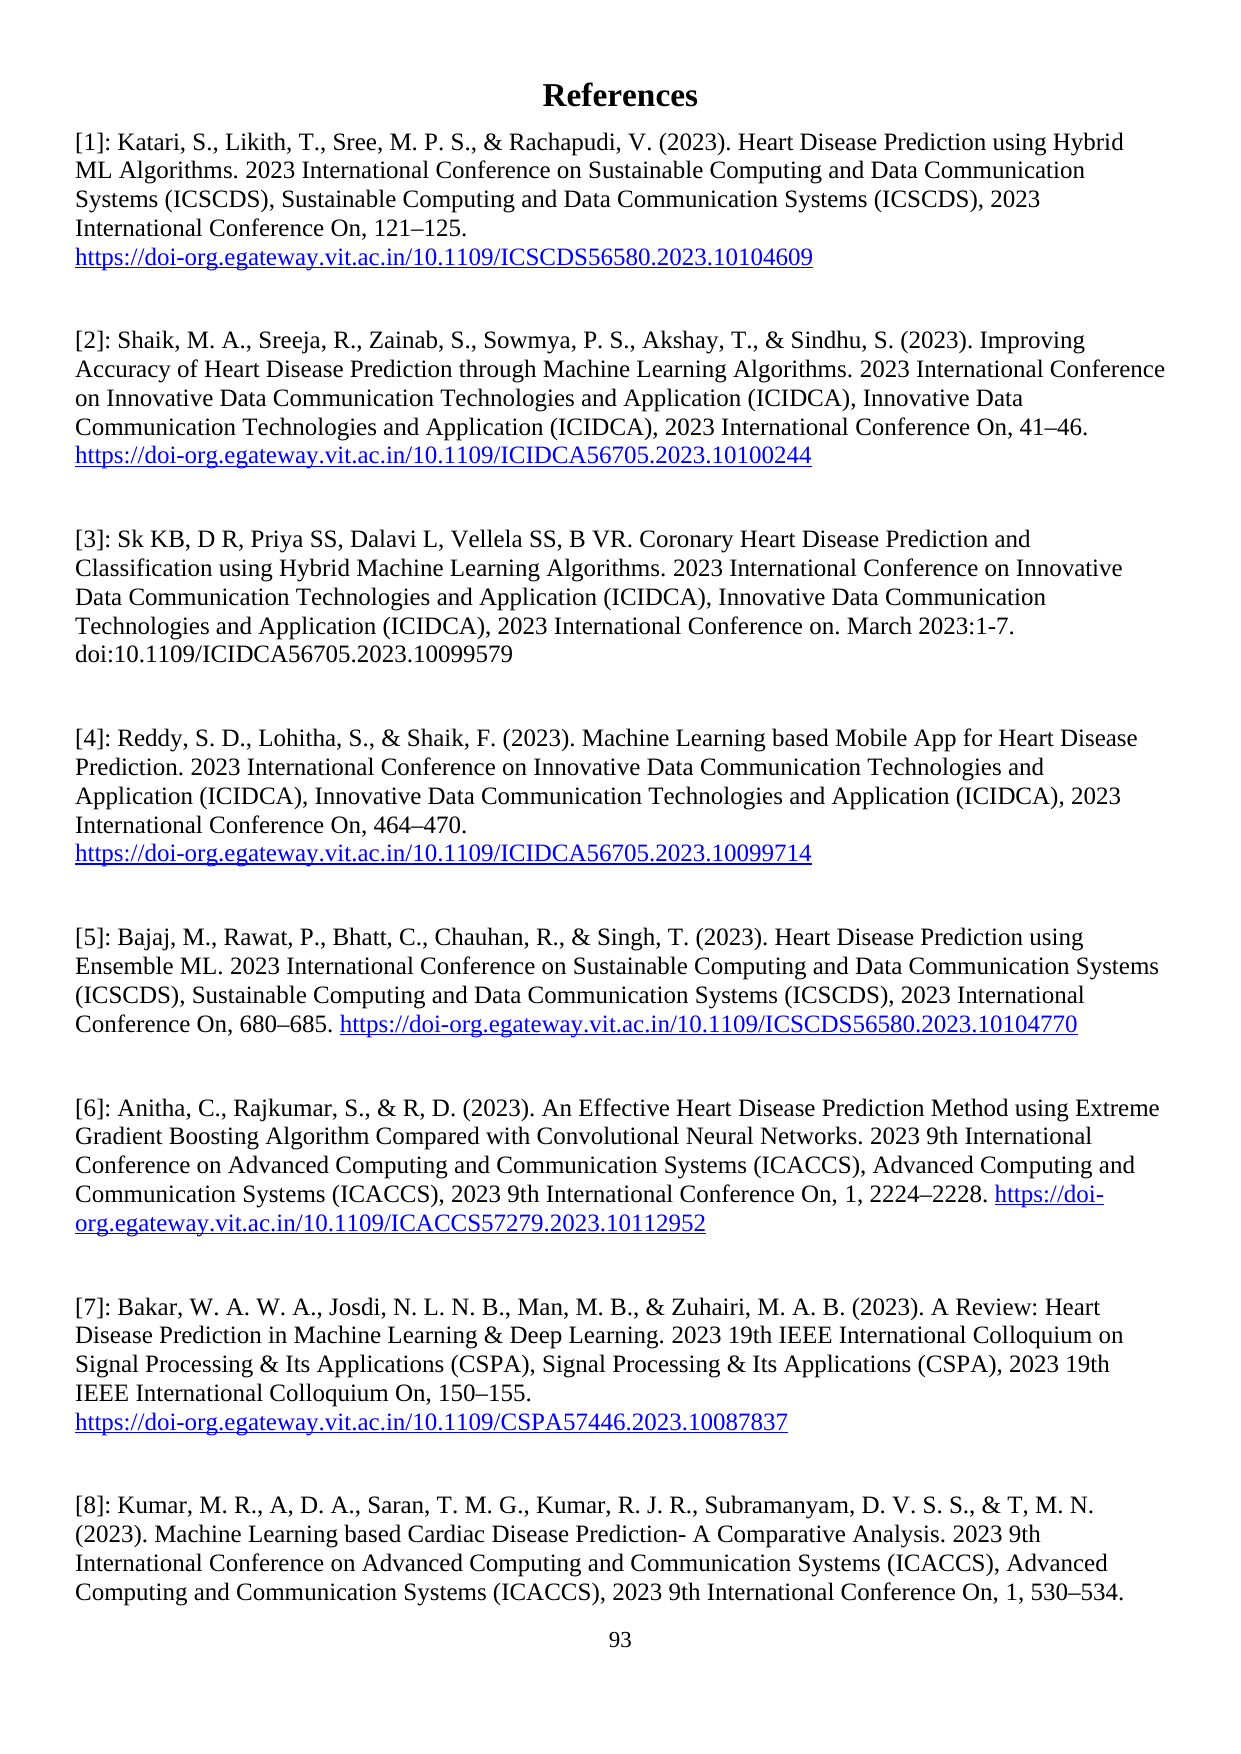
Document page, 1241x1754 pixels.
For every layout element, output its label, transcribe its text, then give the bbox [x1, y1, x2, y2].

text References [75, 75, 1165, 113]
text [6]: Anitha, C., Rajkumar, S., & R, D. (2023). An Effective Heart Disease Prediction Method using Extreme Gradient Boosting Algorithm Compared with Convolutional Neural Networks. 2023 9th International Conference on Advanced Computing and Communication Systems (ICACCS), Advanced Computing and Communication Systems (ICACCS), 2023 9th International Conference On, 1, 2224–2228. https://doi-org.egateway.vit.ac.in/10.1109/ICACCS57279.2023.10112952 [75, 1093, 1165, 1236]
text [3]: Sk KB, D R, Priya SS, Dalavi L, Vellela SS, B VR. Coronary Heart Disease Prediction and Classification using Hybrid Machine Learning Algorithms. 2023 International Conference on Innovative Data Communication Technologies and Application (ICIDCA), Innovative Data Communication Technologies and Application (ICIDCA), 2023 International Conference on. March 2023:1-7. doi:10.1109/ICIDCA56705.2023.10099579 [75, 524, 1165, 668]
text [2]: Shaik, M. A., Sreeja, R., Zainab, S., Sowmya, P. S., Akshay, T., & Sindhu, S. (2023). Improving Accuracy of Heart Disease Prediction through Machine Learning Algorithms. 2023 International Conference on Innovative Data Communication Technologies and Application (ICIDCA), Innovative Data Communication Technologies and Application (ICIDCA), 2023 International Conference On, 41–46. https://doi-org.egateway.vit.ac.in/10.1109/ICIDCA56705.2023.10100244 [75, 326, 1165, 469]
text [5]: Bajaj, M., Rawat, P., Bhatt, C., Chauhan, R., & Singh, T. (2023). Heart Disease Prediction using Ensemble ML. 2023 International Conference on Sustainable Computing and Data Communication Systems (ICSCDS), Sustainable Computing and Data Communication Systems (ICSCDS), 2023 International Conference On, 680–685. https://doi-org.egateway.vit.ac.in/10.1109/ICSCDS56580.2023.10104770 [75, 922, 1165, 1037]
text [1]: Katari, S., Likith, T., Sree, M. P. S., & Rachapudi, V. (2023). Heart Disease Prediction using Hybrid ML Algorithms. 2023 International Conference on Sustainable Computing and Data Communication Systems (ICSCDS), Sustainable Computing and Data Communication Systems (ICSCDS), 2023 International Conference On, 121–125. https://doi-org.egateway.vit.ac.in/10.1109/ICSCDS56580.2023.10104609 [75, 127, 1165, 270]
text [75, 1491, 1165, 1606]
text [7]: Bakar, W. A. W. A., Josdi, N. L. N. B., Man, M. B., & Zuhairi, M. A. B. (2023). A Review: Heart Disease Prediction in Machine Learning & Deep Learning. 2023 19th IEEE International Colloquium on Signal Processing & Its Applications (CSPA), Signal Processing & Its Applications (CSPA), 2023 19th IEEE International Colloquium On, 150–155. https://doi-org.egateway.vit.ac.in/10.1109/CSPA57446.2023.10087837 [75, 1292, 1165, 1435]
text [4]: Reddy, S. D., Lohitha, S., & Shaik, F. (2023). Machine Learning based Mobile App for Heart Disease Prediction. 2023 International Conference on Innovative Data Communication Technologies and Application (ICIDCA), Innovative Data Communication Technologies and Application (ICIDCA), 2023 International Conference On, 464–470. https://doi-org.egateway.vit.ac.in/10.1109/ICIDCA56705.2023.10099714 [75, 723, 1165, 867]
